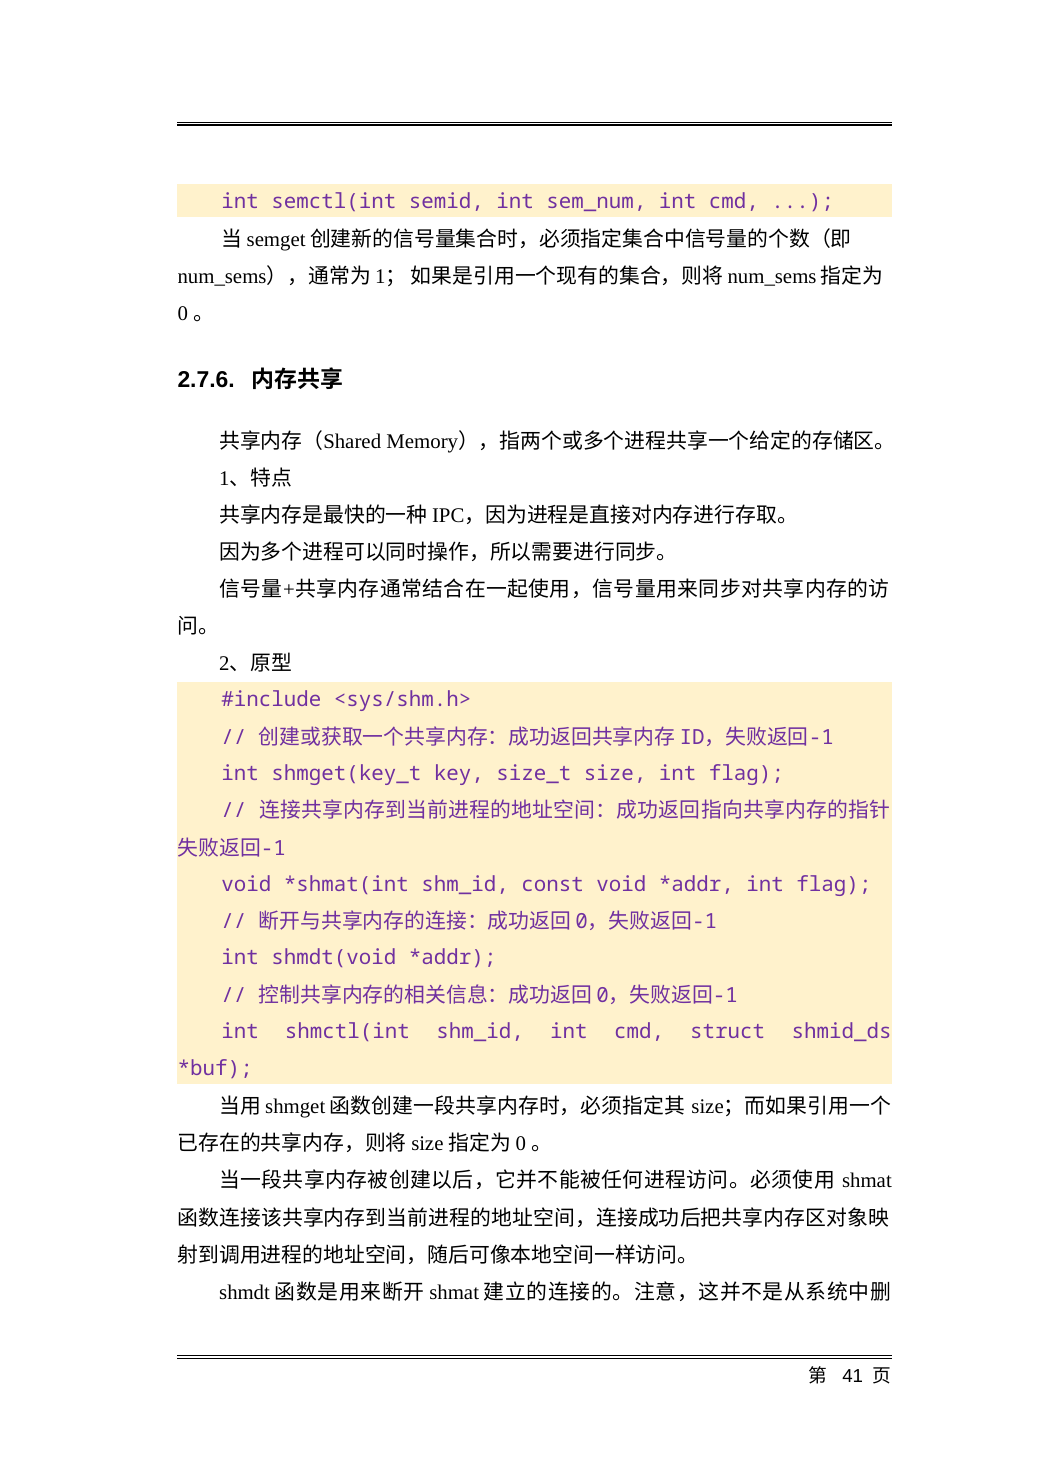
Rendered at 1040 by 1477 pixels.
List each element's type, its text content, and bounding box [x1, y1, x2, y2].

text int semctl(int semid, int sem_num, int cmd, ...); [177, 184, 892, 217]
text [177, 1274, 892, 1306]
subtitle 内存共享 [177, 345, 892, 410]
text 当用shmget函数创建一段共享内存时，必须指定其 size；而如果引用一个已存在的共享内存，则将 size 指定为0 。 [177, 1088, 892, 1158]
text 当semget创建新的信号量集合时，必须指定集合中信号量的个数（即num_sems），通常为1； 如果是引用一个现有的集合，则将num_sems指定为 0 。 [177, 221, 892, 328]
text 信号量+共享内存通常结合在一起使用，信号量用来同步对共享内存的访问。 [177, 571, 892, 641]
text // 断开与共享内存的连接：成功返回0，失败返回-1 [177, 903, 892, 936]
text int shmdt(void *addr); [177, 941, 892, 973]
text 当一段共享内存被创建以后，它并不能被任何进程访问。必须使用shmat函数连接该共享内存到当前进程的地址空间，连接成功后把共享内存区对象映射到调用进程的地址空间，随后可像本地空间一样访问。 [177, 1162, 892, 1269]
text #include <sys/shm.h> [177, 682, 892, 715]
text // 控制共享内存的相关信息：成功返回0，失败返回-1 [177, 977, 892, 1010]
text // 连接共享内存到当前进程的地址空间：成功返回指向共享内存的指针，失败返回-1 [177, 793, 892, 862]
text int shmctl(int shm_id, int cmd, struct shmid_ds *buf); [177, 1014, 892, 1084]
text int shmget(key_t key, size_t size, int flag); [177, 756, 892, 788]
text 1、特点 [177, 460, 892, 493]
text 2、原型 [177, 645, 892, 678]
text 共享内存是最快的一种 IPC，因为进程是直接对内存进行存取。 [177, 497, 892, 529]
text 因为多个进程可以同时操作，所以需要进行同步。 [177, 534, 892, 567]
text 共享内存（Shared Memory），指两个或多个进程共享一个给定的存储区。 [177, 423, 892, 456]
text // 创建或获取一个共享内存：成功返回共享内存ID，失败返回-1 [177, 719, 892, 751]
text void *shmat(int shm_id, const void *addr, int flag); [177, 867, 892, 899]
